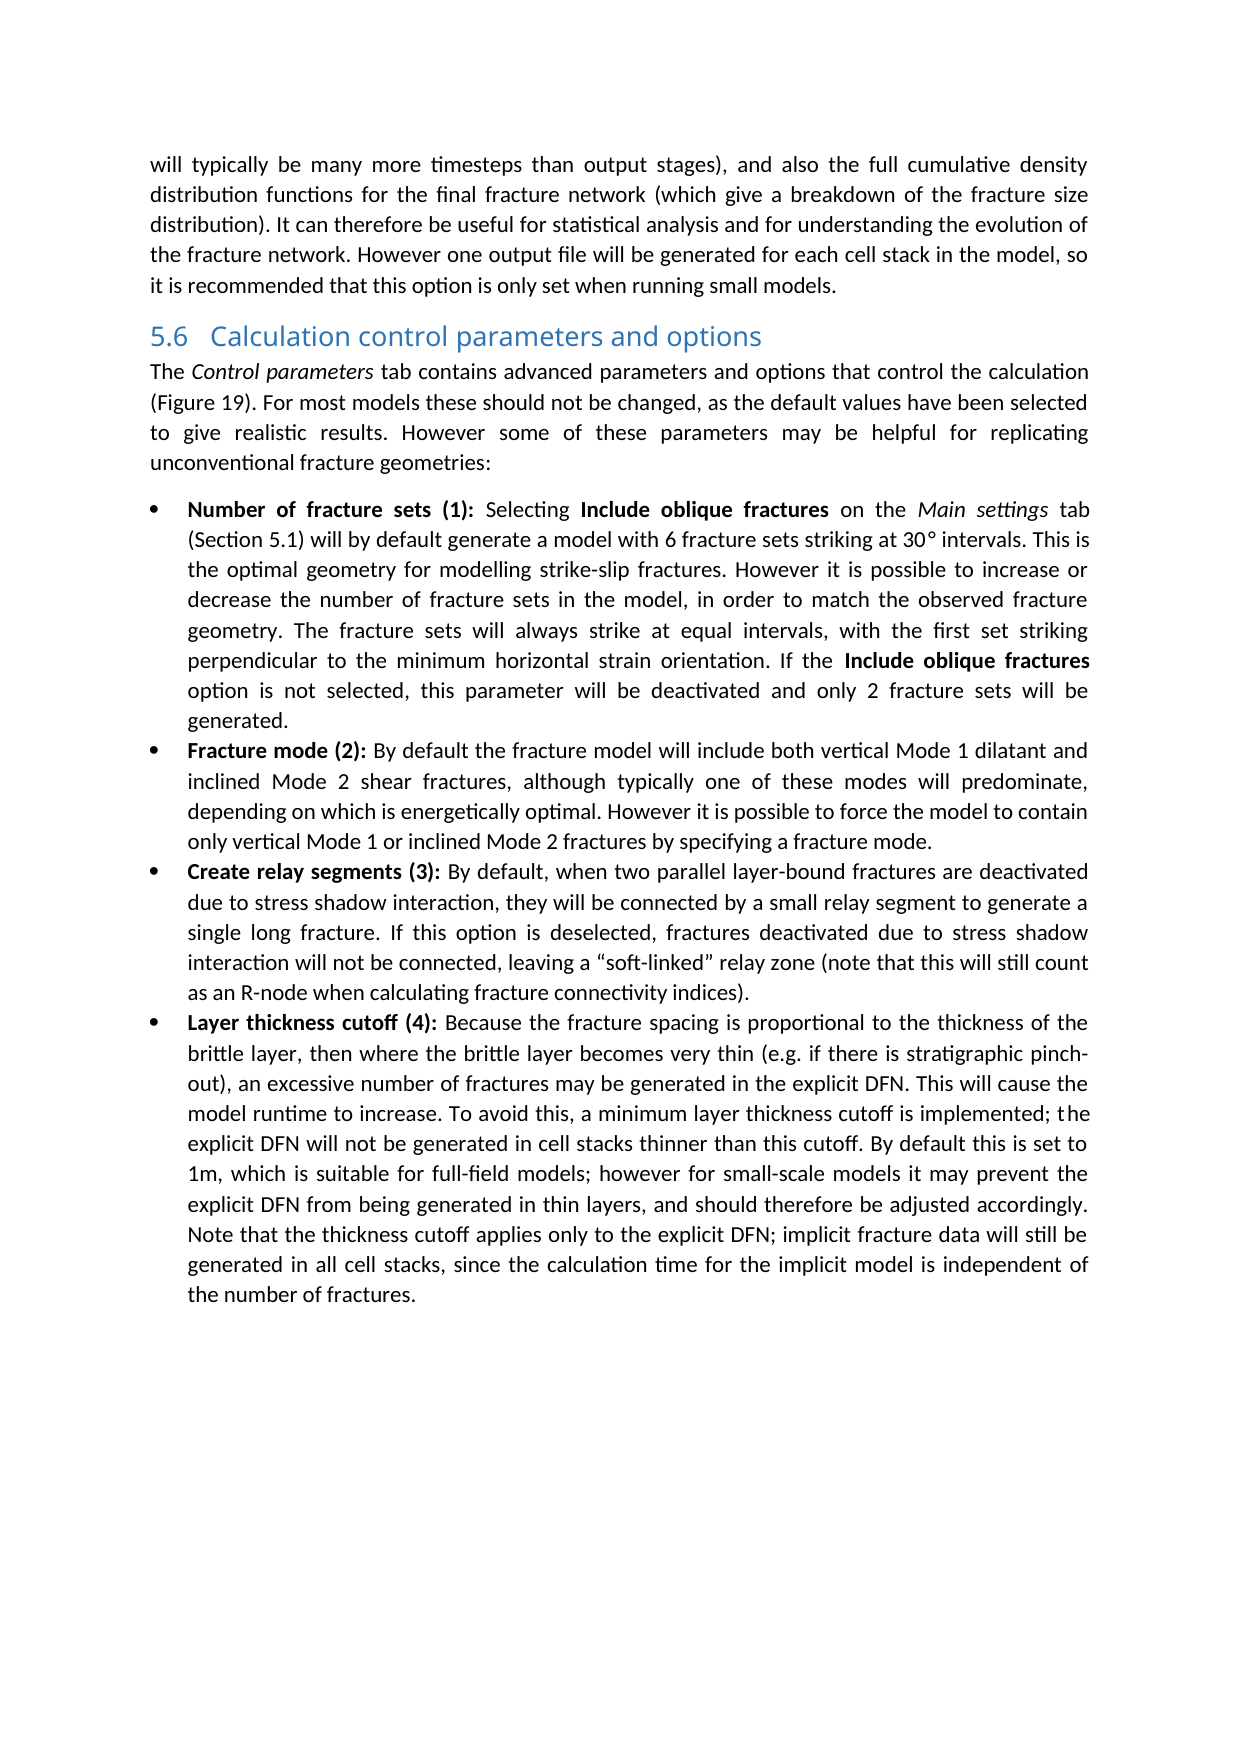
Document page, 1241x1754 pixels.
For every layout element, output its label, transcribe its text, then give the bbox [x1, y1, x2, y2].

list Create relay segments (3): By default, when two parallel layer-bound fractures are deactivated due to stress shadow interaction, they will be connected by a small relay segment to generate a single long fracture. If this option is deselected, fractures deactivated due to stress shadow interaction will not be connected, leaving a “soft-linked” relay zone (note that this will still count as an R-node when calculating fracture connectivity indices). [150, 857, 1090, 1006]
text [150, 150, 1090, 299]
list Layer thickness cutoff (4): Because the fracture spacing is proportional to the thickness of the brittle layer, then where the brittle layer becomes very thin (e.g. if there is stratigraphic pinch-out), an excessive number of fractures may be generated in the explicit DFN. This will cause the model runtime to increase. To avoid this, a minimum layer thickness cutoff is implemented; the explicit DFN will not be generated in cell stacks thinner than this cutoff. By default this is set to 1m, which is suitable for full-field models; however for small-scale models it may prevent the explicit DFN from being generated in thin layers, and should therefore be adjusted accordingly. Note that the thickness cutoff applies only to the explicit DFN; implicit fracture data will still be generated in all cell stacks, since the calculation time for the implicit model is independent of the number of fractures. [150, 1008, 1090, 1308]
list Number of fracture sets (1): Selecting Include oblique fractures on the Main settings tab (Section 5.1) will by default generate a model with 6 fracture sets striking at 30° intervals. This is the optimal geometry for modelling strike-slip fractures. However it is possible to increase or decrease the number of fracture sets in the model, in order to match the observed fracture geometry. The fracture sets will always strike at equal intervals, with the first set striking perpendicular to the minimum horizontal strain orientation. If the Include oblique fractures option is not selected, this parameter will be deactivated and only 2 fracture sets will be generated. [150, 495, 1090, 734]
text The Control parameters tab contains advanced parameters and options that control the calculation (Figure 17). For most models these should not be changed, as the default values have been selected to give realistic results. However some of these parameters may be helpful for replicating unconventional fracture geometries: [150, 357, 1090, 476]
list Fracture mode (2): By default the fracture model will include both vertical Mode 1 dilatant and inclined Mode 2 shear fractures, although typically one of these modes will predominate, depending on which is energetically optimal. However it is possible to force the model to contain only vertical Mode 1 or inclined Mode 2 fractures by specifying a fracture mode. [150, 737, 1090, 855]
subtitle Calculation control parameters and options [150, 318, 1090, 354]
